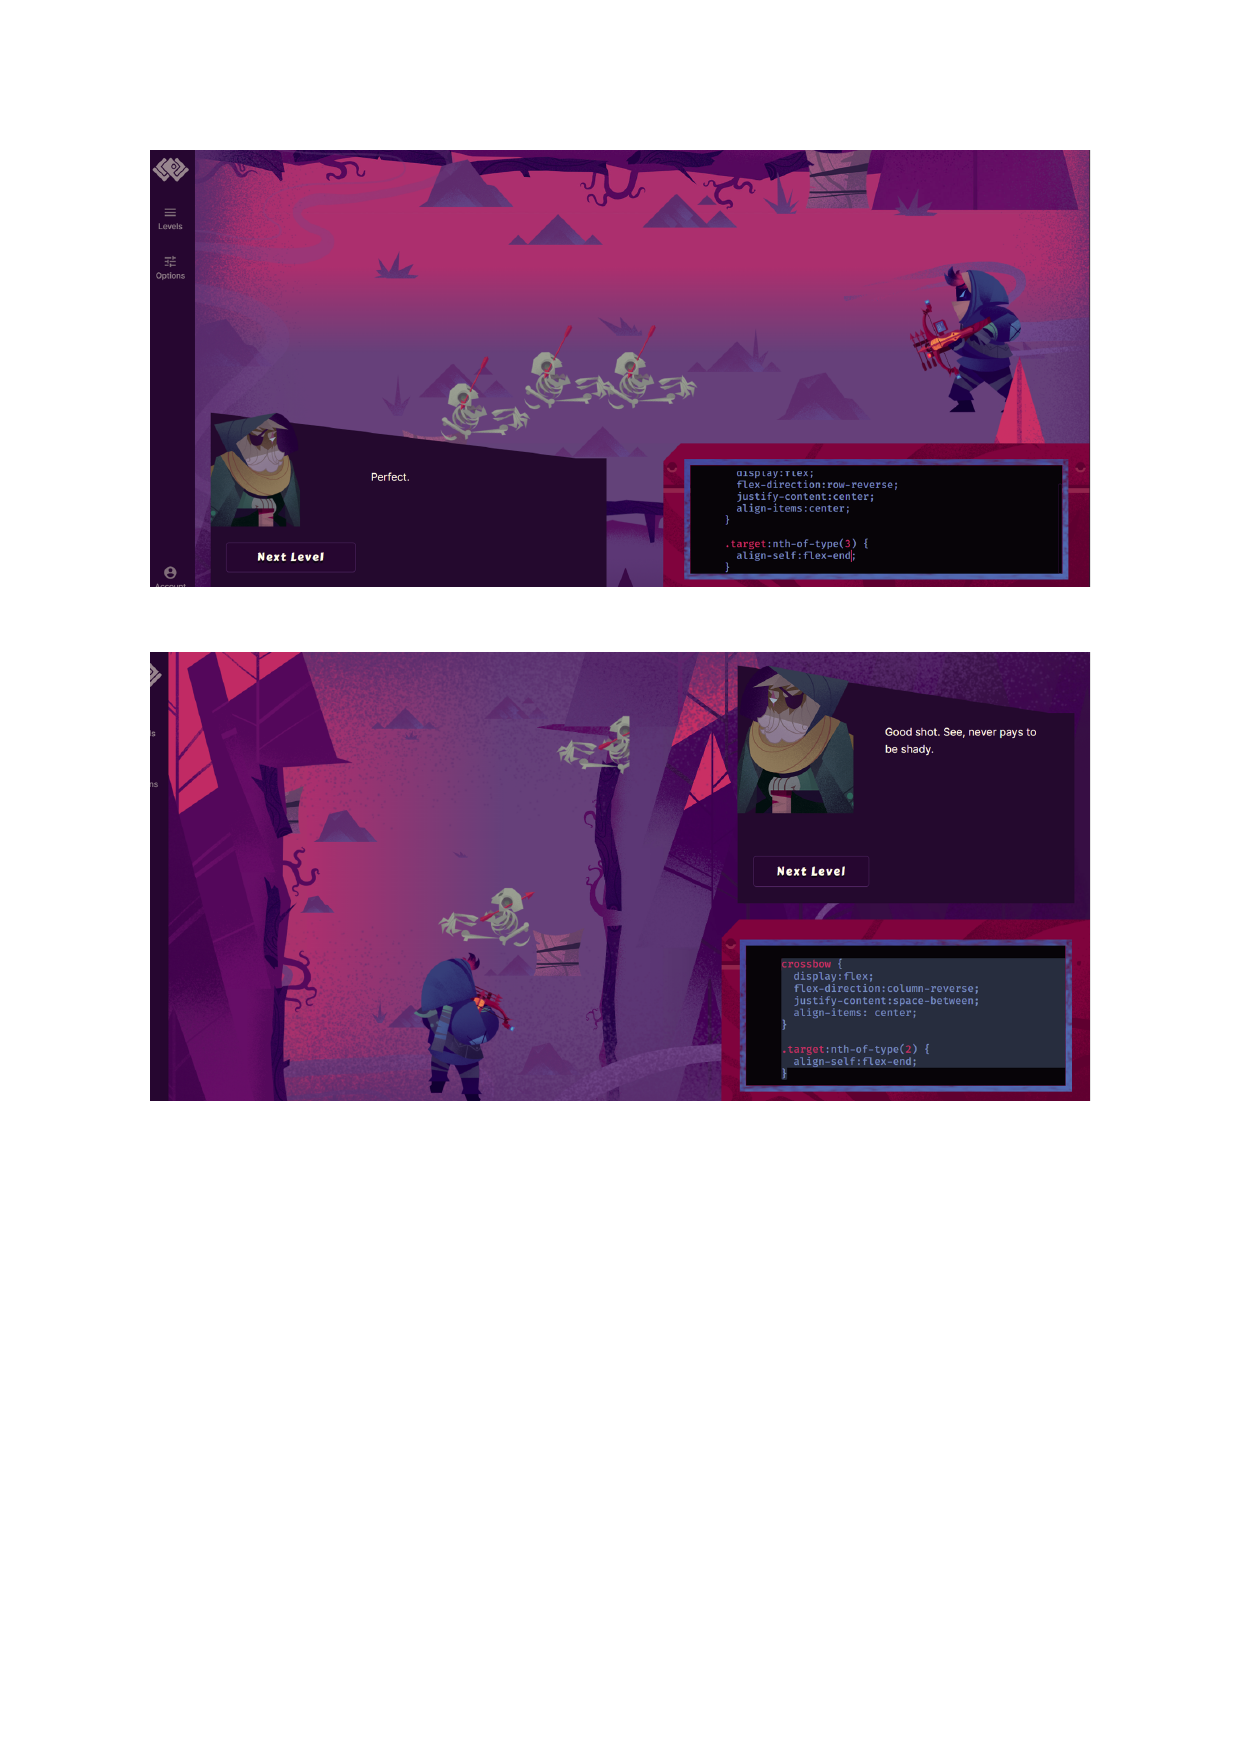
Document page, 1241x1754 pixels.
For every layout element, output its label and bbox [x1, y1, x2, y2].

picture [150, 150, 1091, 587]
picture [150, 652, 1091, 1101]
